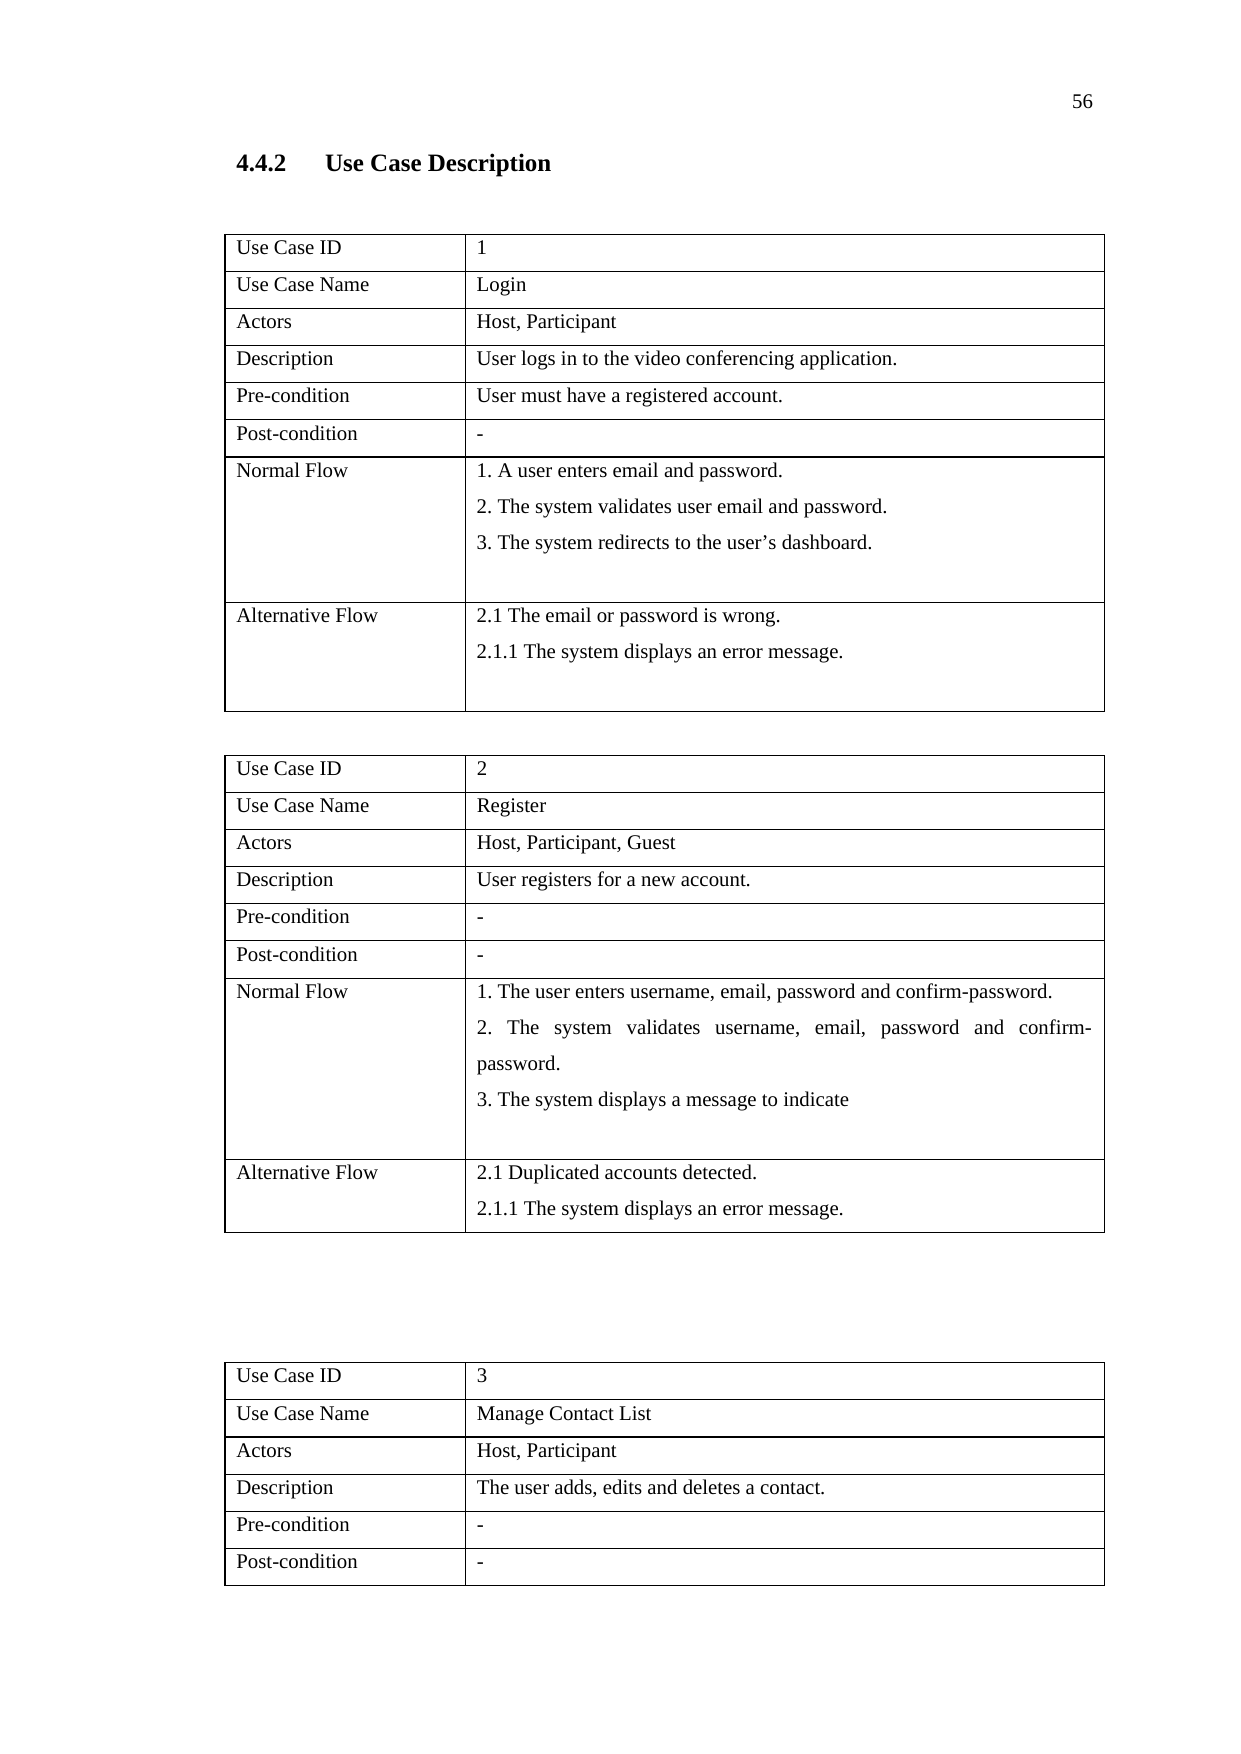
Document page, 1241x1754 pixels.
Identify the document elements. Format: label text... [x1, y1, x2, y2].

table_header 1 [466, 235, 1104, 271]
table_cell Pre-condition [226, 383, 465, 419]
table_cell User registers for a new account. [466, 867, 1104, 903]
table_cell - [466, 1512, 1104, 1548]
table_cell Register [466, 793, 1104, 829]
table_cell - [466, 941, 1104, 977]
table_cell Use Case Name [226, 793, 465, 829]
table_cell Login [466, 272, 1104, 308]
table_cell Post-condition [226, 420, 465, 456]
table_header Use Case ID [226, 756, 465, 792]
table_cell Pre-condition [226, 904, 465, 940]
table_header Use Case ID [226, 235, 465, 271]
table_cell Description [226, 346, 465, 382]
table_cell 1. A user enters email and password. 2. The system validates user email and password. 3. The system redirects to the user’s dashboard. [466, 458, 1104, 602]
table_cell Alternative Flow [226, 603, 465, 711]
table_cell Normal Flow [226, 979, 465, 1159]
table_cell Actors [226, 830, 465, 866]
table_cell 2.1 Duplicated accounts detected. 2.1.1 The system displays an error message. [466, 1160, 1104, 1232]
table_cell 1. The user enters username, email, password and confirm-password. 2. The system validates username, email, password and confirm-password. 3. The system displays a message to indicate [466, 979, 1104, 1159]
table_cell - [466, 904, 1104, 940]
table_cell Description [226, 867, 465, 903]
table_cell Pre-condition [226, 1512, 465, 1548]
table_cell Manage Contact List [466, 1400, 1104, 1436]
table_cell 2.1 The email or password is wrong. 2.1.1 The system displays an error message. [466, 603, 1104, 711]
table_cell Use Case Name [226, 272, 465, 308]
table_cell Use Case Name [226, 1400, 465, 1436]
table_cell Post-condition [226, 1549, 465, 1585]
table_cell Post-condition [226, 941, 465, 977]
table_cell Actors [226, 309, 465, 345]
table_cell Host, Participant, Guest [466, 830, 1104, 866]
subtitle Use Case Description [236, 148, 1092, 176]
table_cell The user adds, edits and deletes a contact. [466, 1475, 1104, 1511]
table_cell Normal Flow [226, 458, 465, 602]
table_cell Alternative Flow [226, 1160, 465, 1232]
table_cell - [466, 1549, 1104, 1585]
table_cell Description [226, 1475, 465, 1511]
table_header 3 [466, 1363, 1104, 1399]
table_cell - [466, 420, 1104, 456]
table_cell User logs in to the video conferencing application. [466, 346, 1104, 382]
table_header Use Case ID [226, 1363, 465, 1399]
table_cell Host, Participant [466, 1438, 1104, 1473]
table_cell User must have a registered account. [466, 383, 1104, 419]
table_cell Actors [226, 1438, 465, 1473]
table_cell Host, Participant [466, 309, 1104, 345]
table_header 2 [466, 756, 1104, 792]
